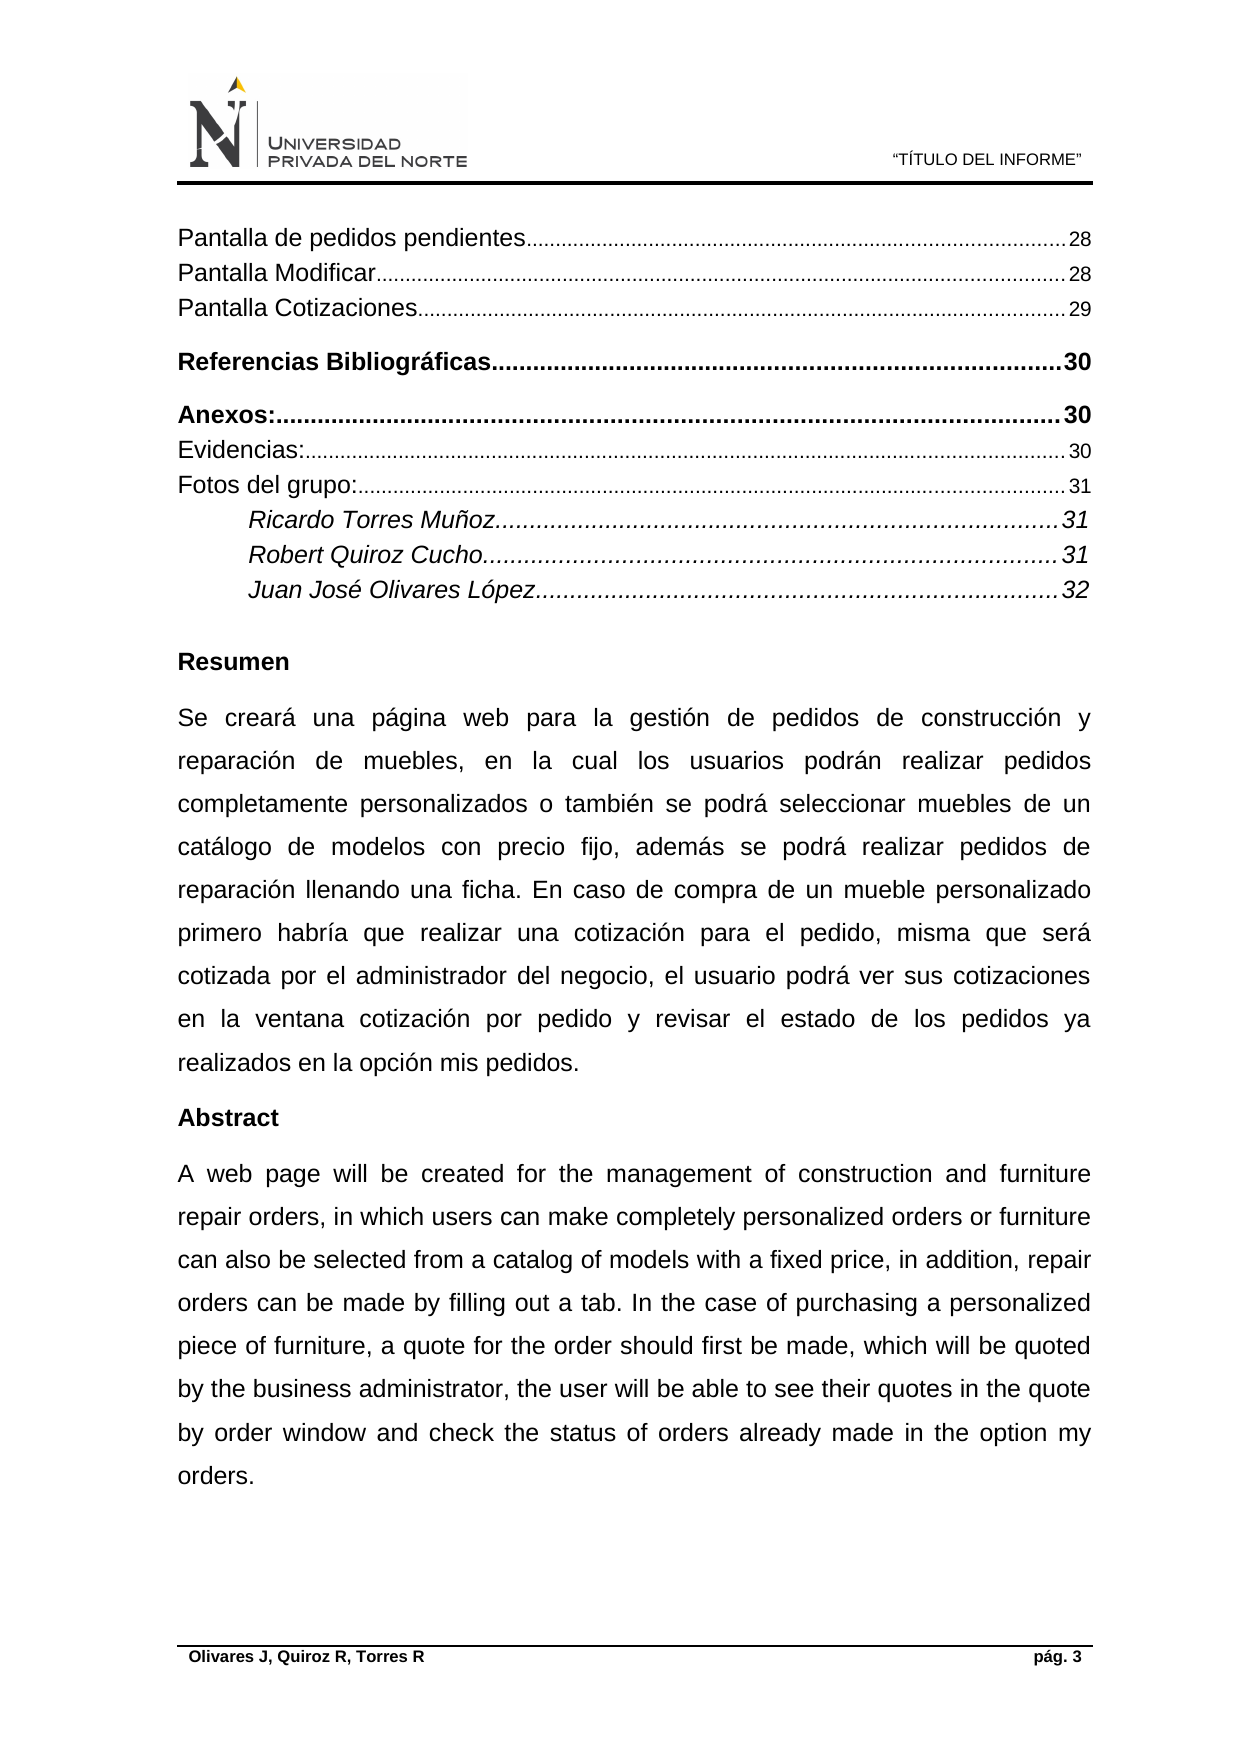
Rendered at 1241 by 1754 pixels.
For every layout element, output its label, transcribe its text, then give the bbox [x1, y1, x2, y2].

text Abstract [177, 1103, 1092, 1132]
text A web page will be created for the management of construction and furniture repair orders, in which users can make completely personalized orders or furniture can also be selected from a catalog of models with a fixed price, in addition, repair orders can be made by filling out a tab. In the case of purchasing a personalized piece of furniture, a quote for the order should first be made, which will be quoted by the business administrator, the user will be able to see their quotes in the quote by order window and check the status of orders already made in the option my orders. [177, 1159, 1092, 1489]
text Se creará una página web para la gestión de pedidos de construcción y reparación de muebles, en la cual los usuarios podrán realizar pedidos completamente personalizados o también se podrá seleccionar muebles de un catálogo de modelos con precio fijo, además se podrá realizar pedidos de reparación llenando una ficha. En caso de compra de un mueble personalizado primero habría que realizar una cotización para el pedido, misma que será cotizada por el administrador del negocio, el usuario podrá ver sus cotizaciones en la ventana cotización por pedido y revisar el estado de los pedidos ya realizados en la opción mis pedidos. [177, 702, 1092, 1076]
text Resumen [177, 647, 1092, 676]
picture [188, 73, 469, 169]
